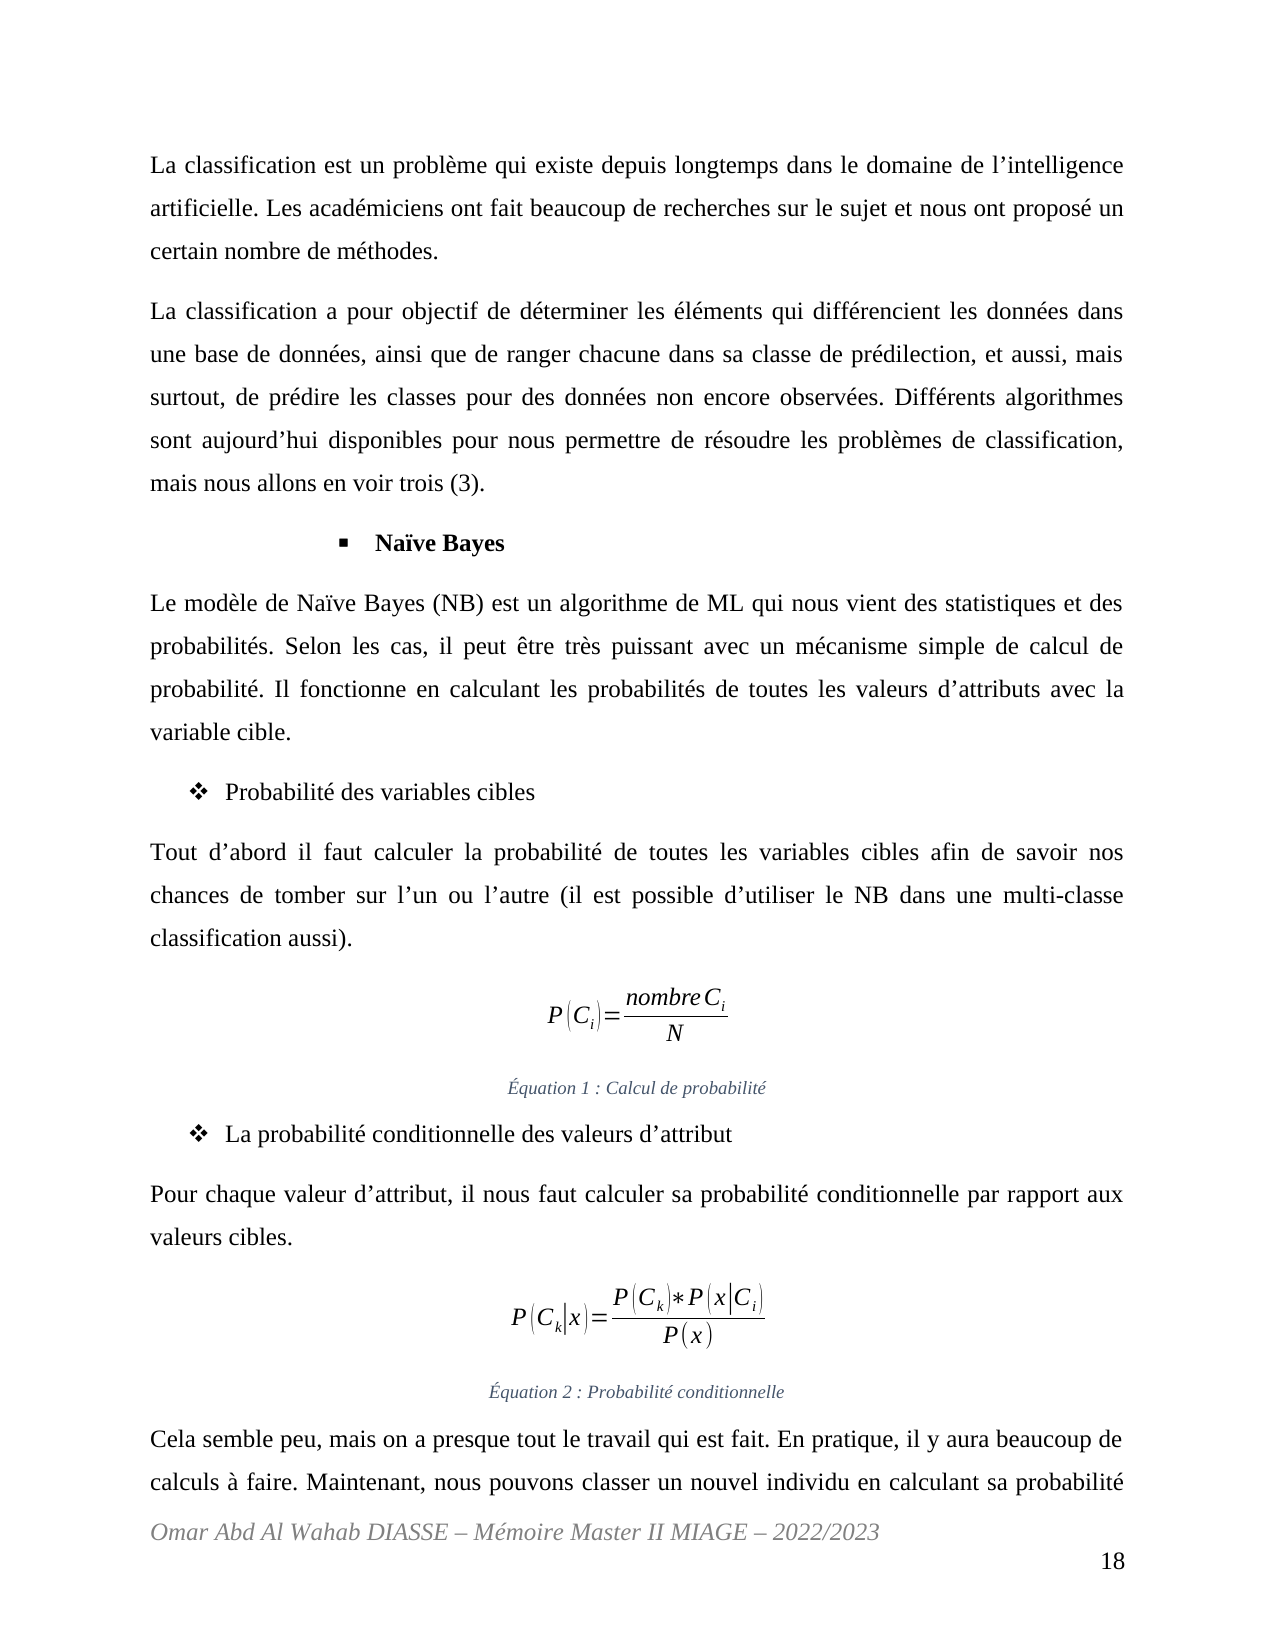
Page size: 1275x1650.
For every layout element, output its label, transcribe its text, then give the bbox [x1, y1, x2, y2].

list Probabilité des variables cibles [187, 777, 1125, 806]
text Équation 2 : Probabilité conditionnelle [150, 1381, 1125, 1403]
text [150, 1424, 1125, 1496]
list Naïve Bayes [337, 528, 1125, 557]
list La probabilité conditionnelle des valeurs d’attribut [187, 1119, 1125, 1148]
text Pour chaque valeur d’attribut, il nous faut calculer sa probabilité conditionnelle par rapport aux valeurs cibles. [150, 1179, 1125, 1251]
text La classification a pour objectif de déterminer les éléments qui différencient les données dans une base de données, ainsi que de ranger chacune dans sa classe de prédilection, et aussi, mais surtout, de prédire les classes pour des données non encore observées. Différents algorithmes sont aujourd’hui disponibles pour nous permettre de résoudre les problèmes de classification, mais nous allons en voir trois (3). [150, 296, 1125, 497]
text Le modèle de Naïve Bayes (NB) est un algorithme de ML qui nous vient des statistiques et des probabilités. Selon les cas, il peut être très puissant avec un mécanisme simple de calcul de probabilité. Il fonctionne en calculant les probabilités de toutes les valeurs d’attributs avec la variable cible. [150, 588, 1125, 746]
text Équation 1 : Calcul de probabilité [150, 1077, 1125, 1098]
text La classification est un problème qui existe depuis longtemps dans le domaine de l’intelligence artificielle. Les académiciens ont fait beaucoup de recherches sur le sujet et nous ont proposé un certain nombre de méthodes. [150, 150, 1125, 265]
text Tout d’abord il faut calculer la probabilité de toutes les variables cibles afin de savoir nos chances de tomber sur l’un ou l’autre (il est possible d’utiliser le NB dans une multi-classe classification aussi). [150, 837, 1125, 952]
